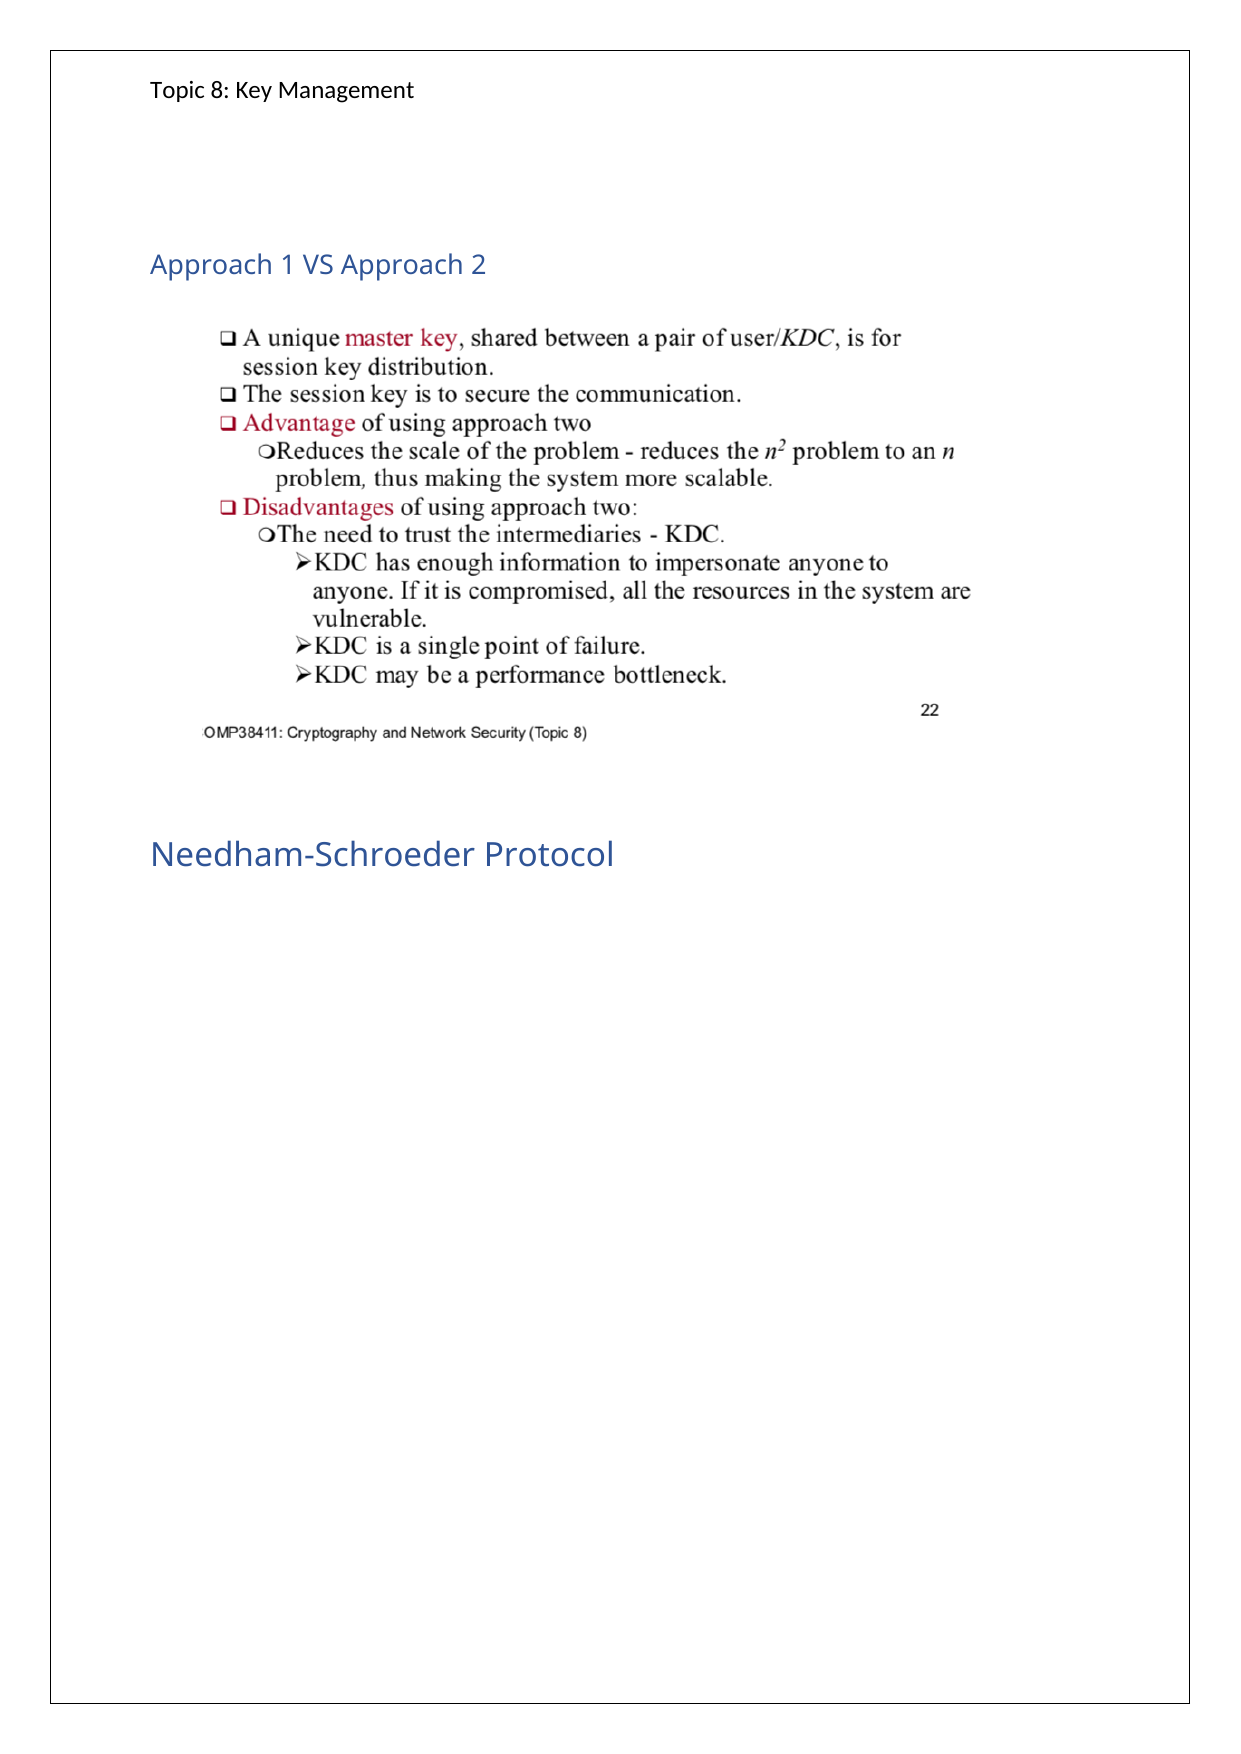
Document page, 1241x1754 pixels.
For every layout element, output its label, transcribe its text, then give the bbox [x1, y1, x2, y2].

subtitle Needham-Schroeder Protocol [150, 408, 1090, 876]
subtitle Approach 1 VS Approach 2 [150, 246, 1090, 283]
picture [203, 314, 979, 770]
